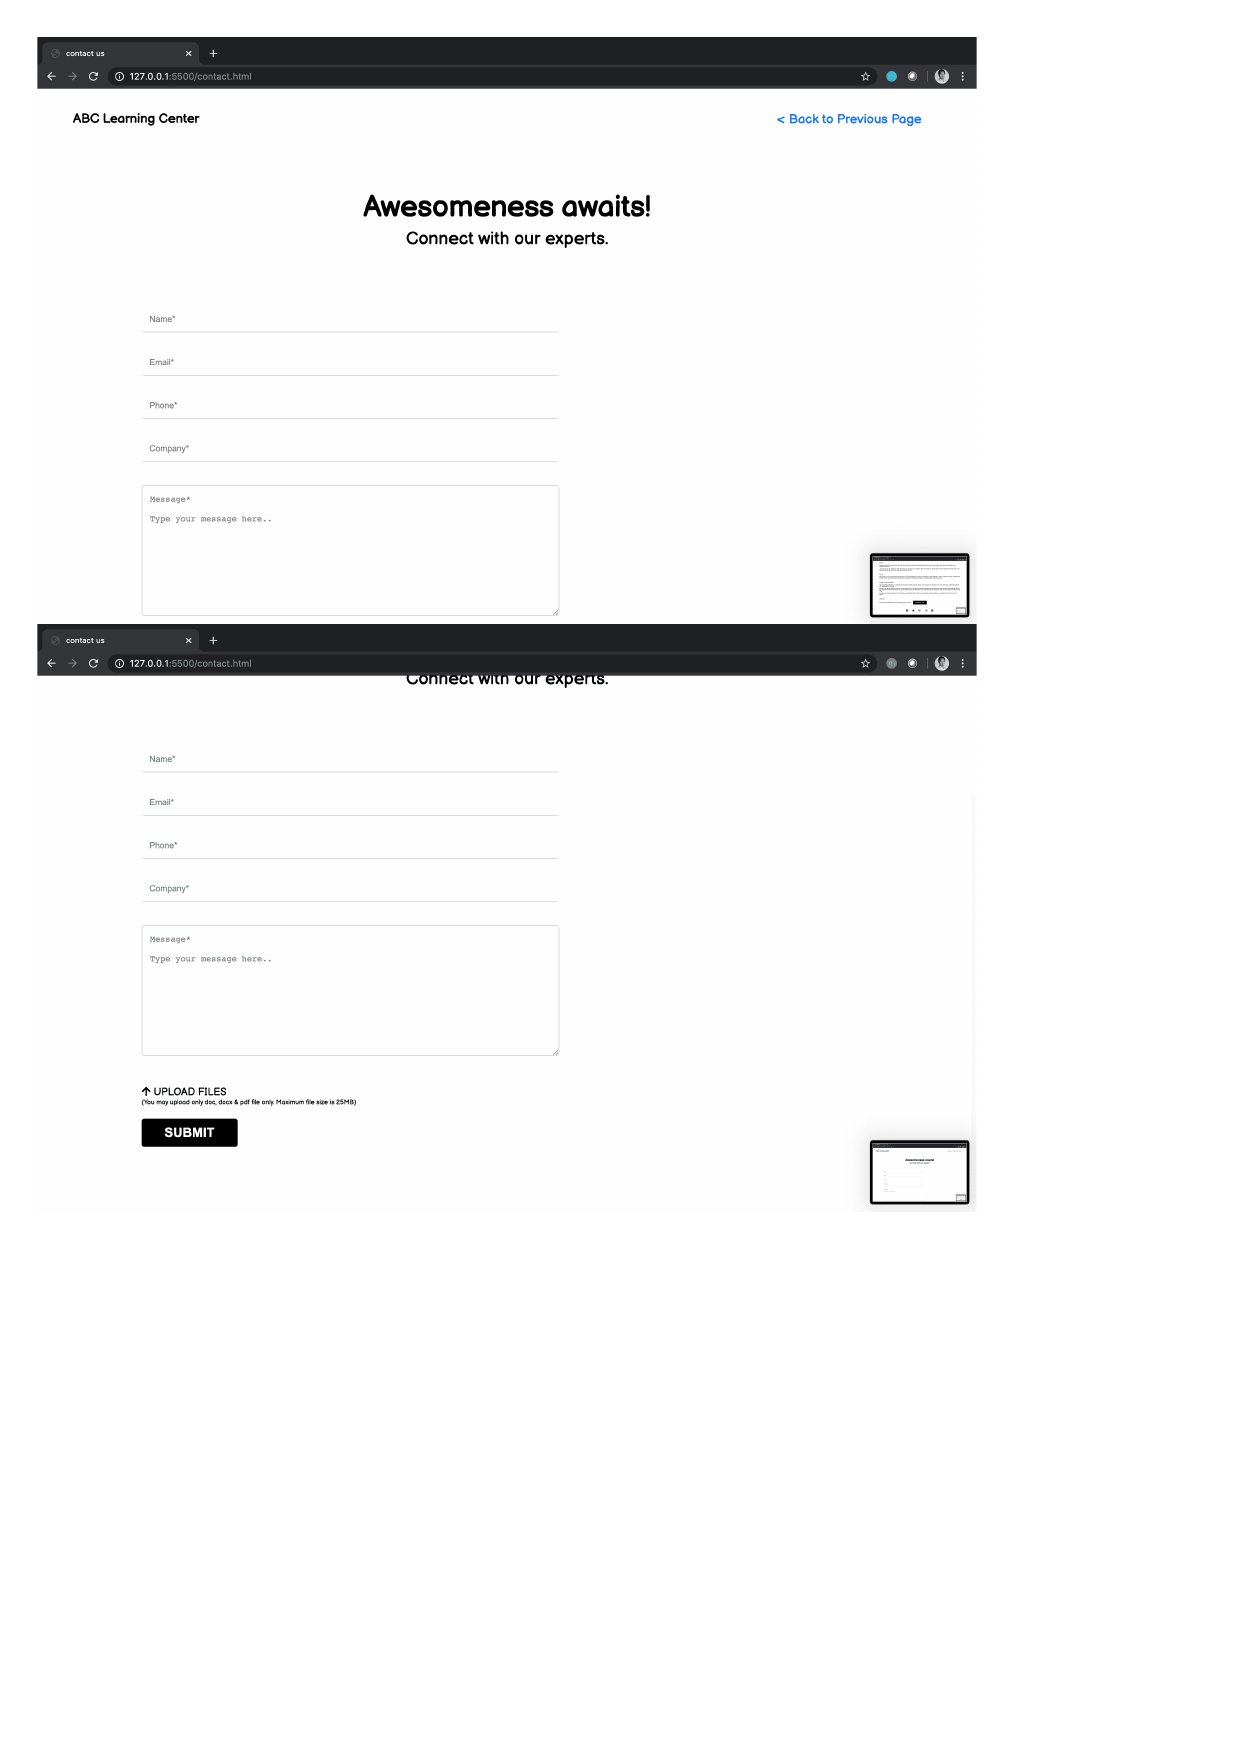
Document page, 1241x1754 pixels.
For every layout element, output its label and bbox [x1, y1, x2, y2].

picture [37, 37, 977, 1212]
